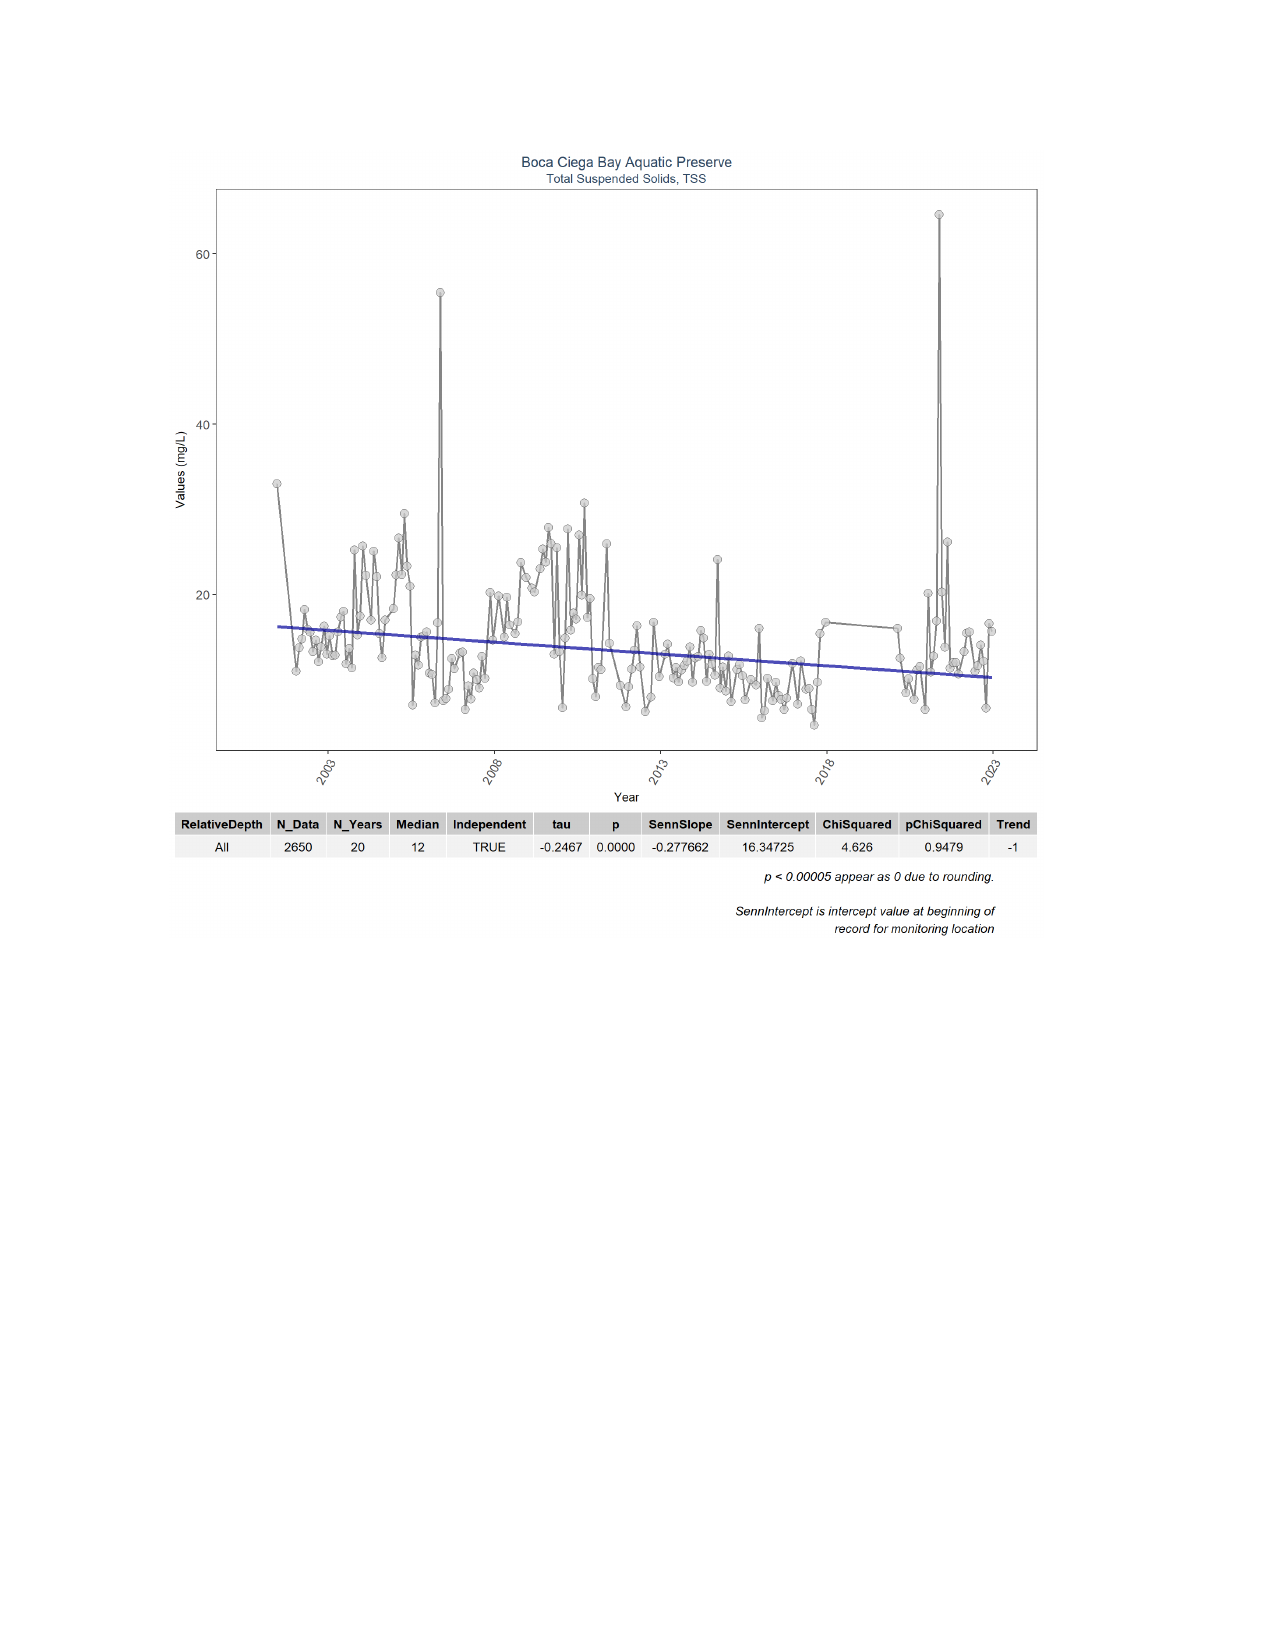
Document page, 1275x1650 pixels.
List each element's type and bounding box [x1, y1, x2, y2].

picture [168, 150, 1044, 938]
